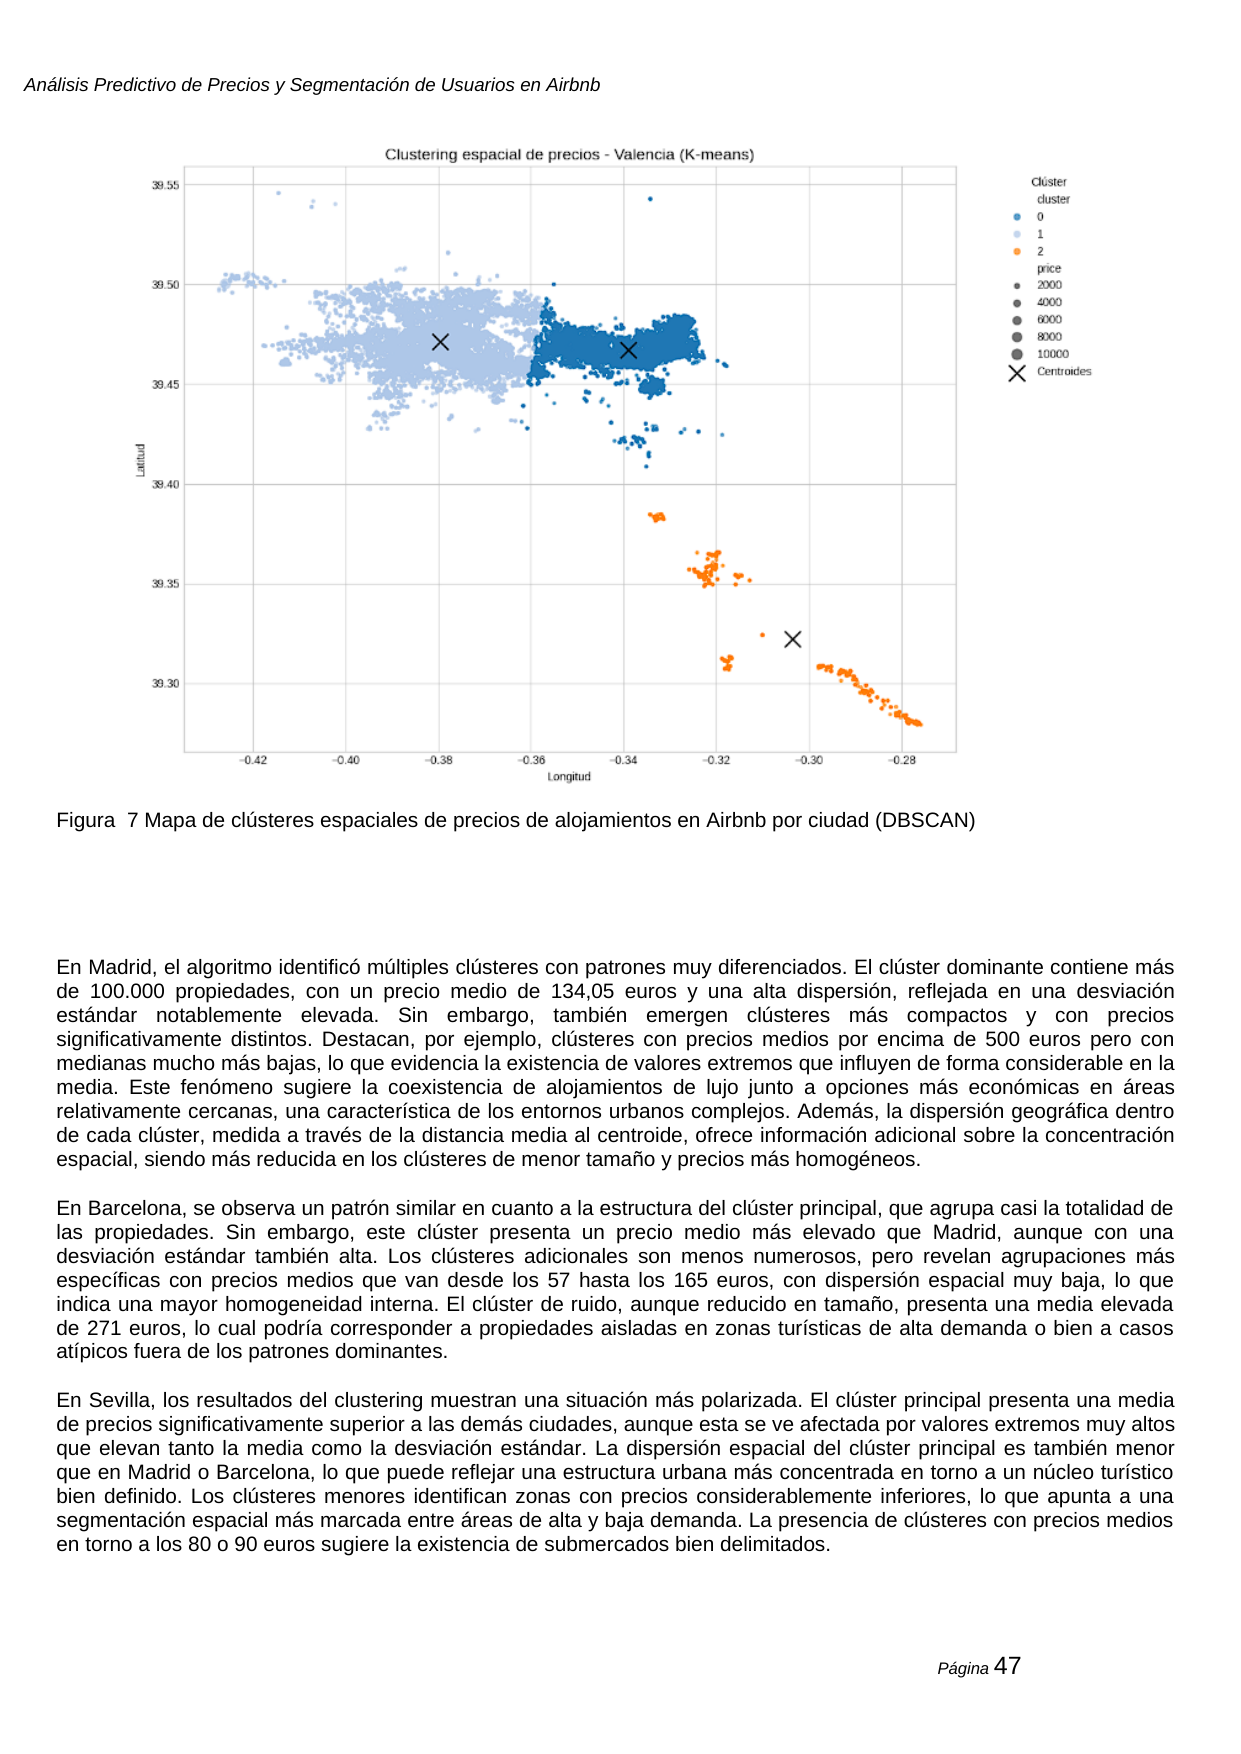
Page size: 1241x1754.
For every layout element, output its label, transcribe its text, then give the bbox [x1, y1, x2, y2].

text En Barcelona, se observa un patrón similar en cuanto a la estructura del clúster principal, que agrupa casi la totalidad de las propiedades. Sin embargo, este clúster presenta un precio medio más elevado que Madrid, aunque con una desviación estándar también alta. Los clústeres adicionales son menos numerosos, pero revelan agrupaciones más específicas con precios medios que van desde los 57 hasta los 165 euros, con dispersión espacial muy baja, lo que indica una mayor homogeneidad interna. El clúster de ruido, aunque reducido en tamaño, presenta una media elevada de 271 euros, lo cual podría corresponder a propiedades aisladas en zonas turísticas de alta demanda o bien a casos atípicos fuera de los patrones dominantes. [56, 1196, 1176, 1363]
text En Sevilla, los resultados del clustering muestran una situación más polarizada. El clúster principal presenta una media de precios significativamente superior a las demás ciudades, aunque esta se ve afectada por valores extremos muy altos que elevan tanto la media como la desviación estándar. La dispersión espacial del clúster principal es también menor que en Madrid o Barcelona, lo que puede reflejar una estructura urbana más concentrada en torno a un núcleo turístico bien definido. Los clústeres menores identifican zonas con precios considerablemente inferiores, lo que apunta a una segmentación espacial más marcada entre áreas de alta y baja demanda. La presencia de clústeres con precios medios en torno a los 80 o 90 euros sugiere la existencia de submercados bien delimitados. [56, 1388, 1176, 1556]
text En Madrid, el algoritmo identificó múltiples clústeres con patrones muy diferenciados. El clúster dominante contiene más de 100.000 propiedades, con un precio medio de 134,05 euros y una alta dispersión, reflejada en una desviación estándar notablemente elevada. Sin embargo, también emergen clústeres más compactos y con precios significativamente distintos. Destacan, por ejemplo, clústeres con precios medios por encima de 500 euros pero con medianas mucho más bajas, lo que evidencia la existencia de valores extremos que influyen de forma considerable en la media. Este fenómeno sugiere la coexistencia de alojamientos de lujo junto a opciones más económicas en áreas relativamente cercanas, una característica de los entornos urbanos complejos. Además, la dispersión geográfica dentro de cada clúster, medida a través de la distancia media al centroide, ofrece información adicional sobre la concentración espacial, siendo más reducida en los clústeres de menor tamaño y precios más homogéneos. [56, 955, 1176, 1171]
text Figura 7 Mapa de clústeres espaciales de precios de alojamientos en Airbnb por ciudad (DBSCAN) [56, 808, 1176, 832]
picture [131, 147, 1101, 784]
